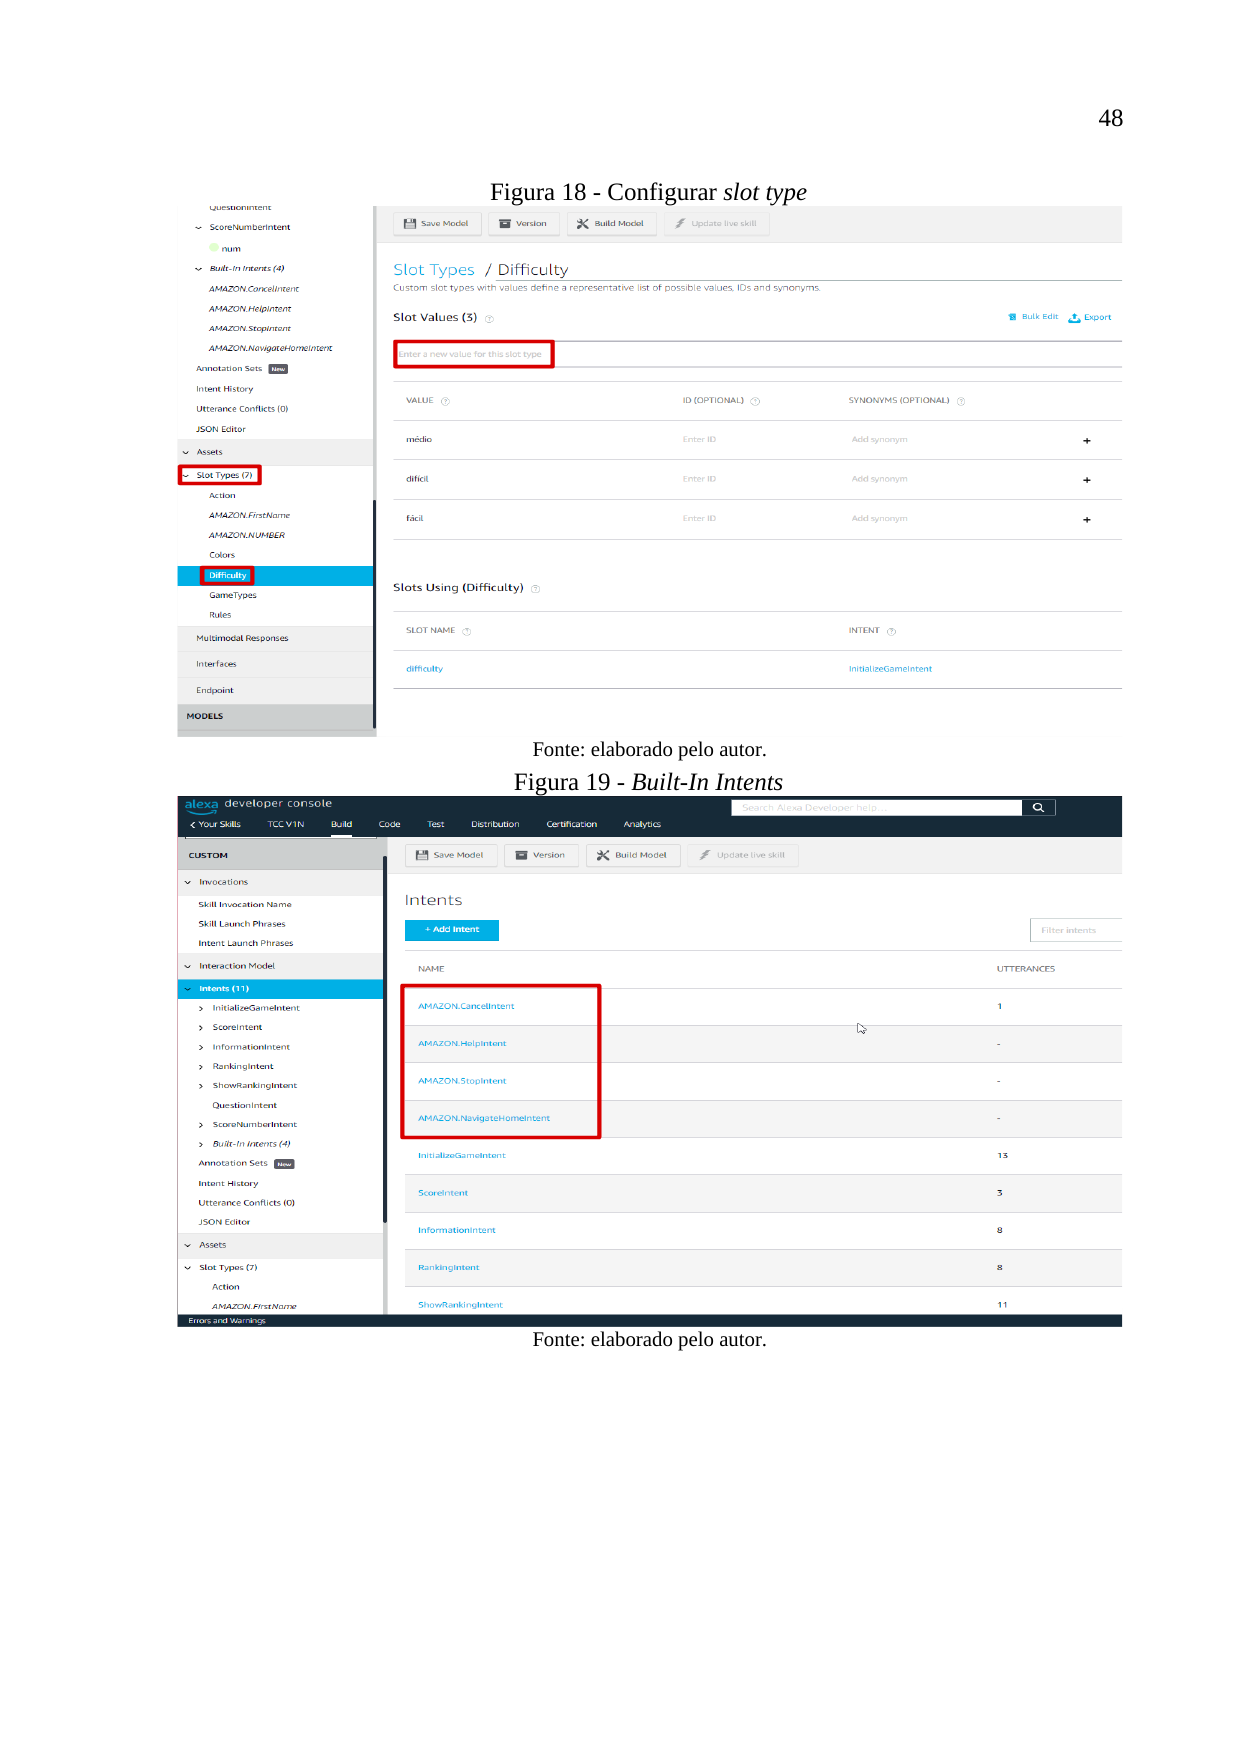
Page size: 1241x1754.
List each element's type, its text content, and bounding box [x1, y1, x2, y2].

picture [177, 796, 1123, 1327]
text Fonte: elaborado pelo autor. [177, 1327, 1122, 1351]
picture [177, 206, 1123, 737]
text Figura 18 - Configurar slot type [177, 177, 1122, 206]
text Figura 19 - Built-In Intents [177, 767, 1122, 796]
text Fonte: elaborado pelo autor. [177, 737, 1122, 761]
